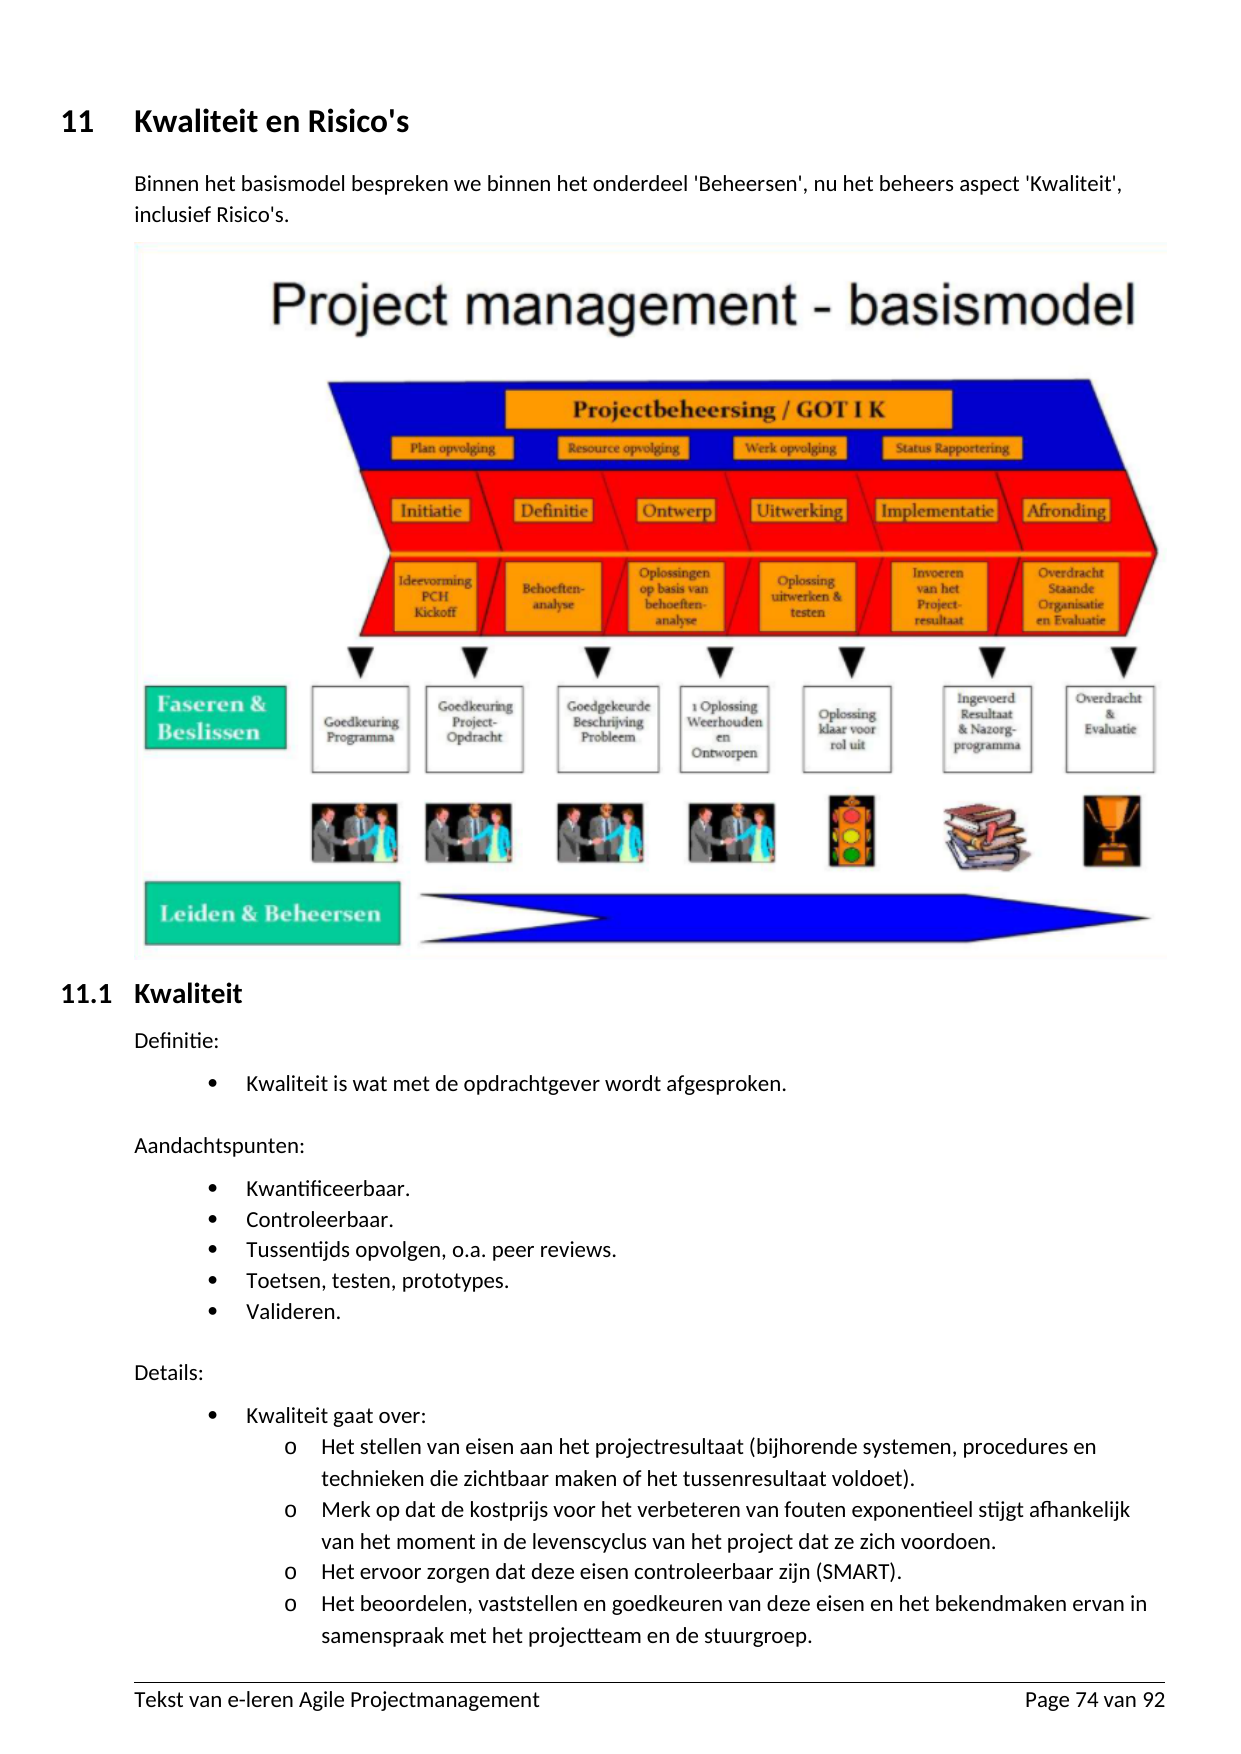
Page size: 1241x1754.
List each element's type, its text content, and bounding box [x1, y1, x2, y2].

subtitle Kwaliteit en Risico's [60, 100, 1165, 141]
list Merk op dat de kostprijs voor het verbeteren van fouten exponentieel stijgt afhankelijk van het moment in de levenscyclus van het project dat ze zich voordoen. [284, 1495, 1165, 1555]
text Kwantificeerbaar. [209, 1174, 1165, 1202]
text Kwaliteit gaat over: [209, 1402, 1165, 1429]
text Valideren. [209, 1297, 1165, 1325]
text Toetsen, testen, prototypes. [209, 1266, 1165, 1294]
text Tussentijds opvolgen, o.a. peer reviews. [209, 1235, 1165, 1263]
text Binnen het basismodel bespreken we binnen het onderdeel 'Beheersen', nu het beheers aspect 'Kwaliteit', inclusief Risico's. [134, 169, 1165, 228]
text Definitie: [134, 1026, 1165, 1054]
list Het beoordelen, vaststellen en goedkeuren van deze eisen en het bekendmaken ervan in samenspraak met het projectteam en de stuurgroep. [284, 1589, 1165, 1649]
list Het ervoor zorgen dat deze eisen controleerbaar zijn (SMART). [284, 1557, 1165, 1587]
text Controleerbaar. [209, 1205, 1165, 1233]
text Kwaliteit is wat met de opdrachtgever wordt afgesproken. [209, 1069, 1165, 1097]
subtitle Kwaliteit [60, 975, 1165, 1011]
text Aandachtspunten: [134, 1131, 1165, 1159]
text Details: [134, 1358, 1165, 1386]
list Het stellen van eisen aan het projectresultaat (bijhorende systemen, procedures en technieken die zichtbaar maken of het tussenresultaat voldoet). [284, 1432, 1165, 1492]
